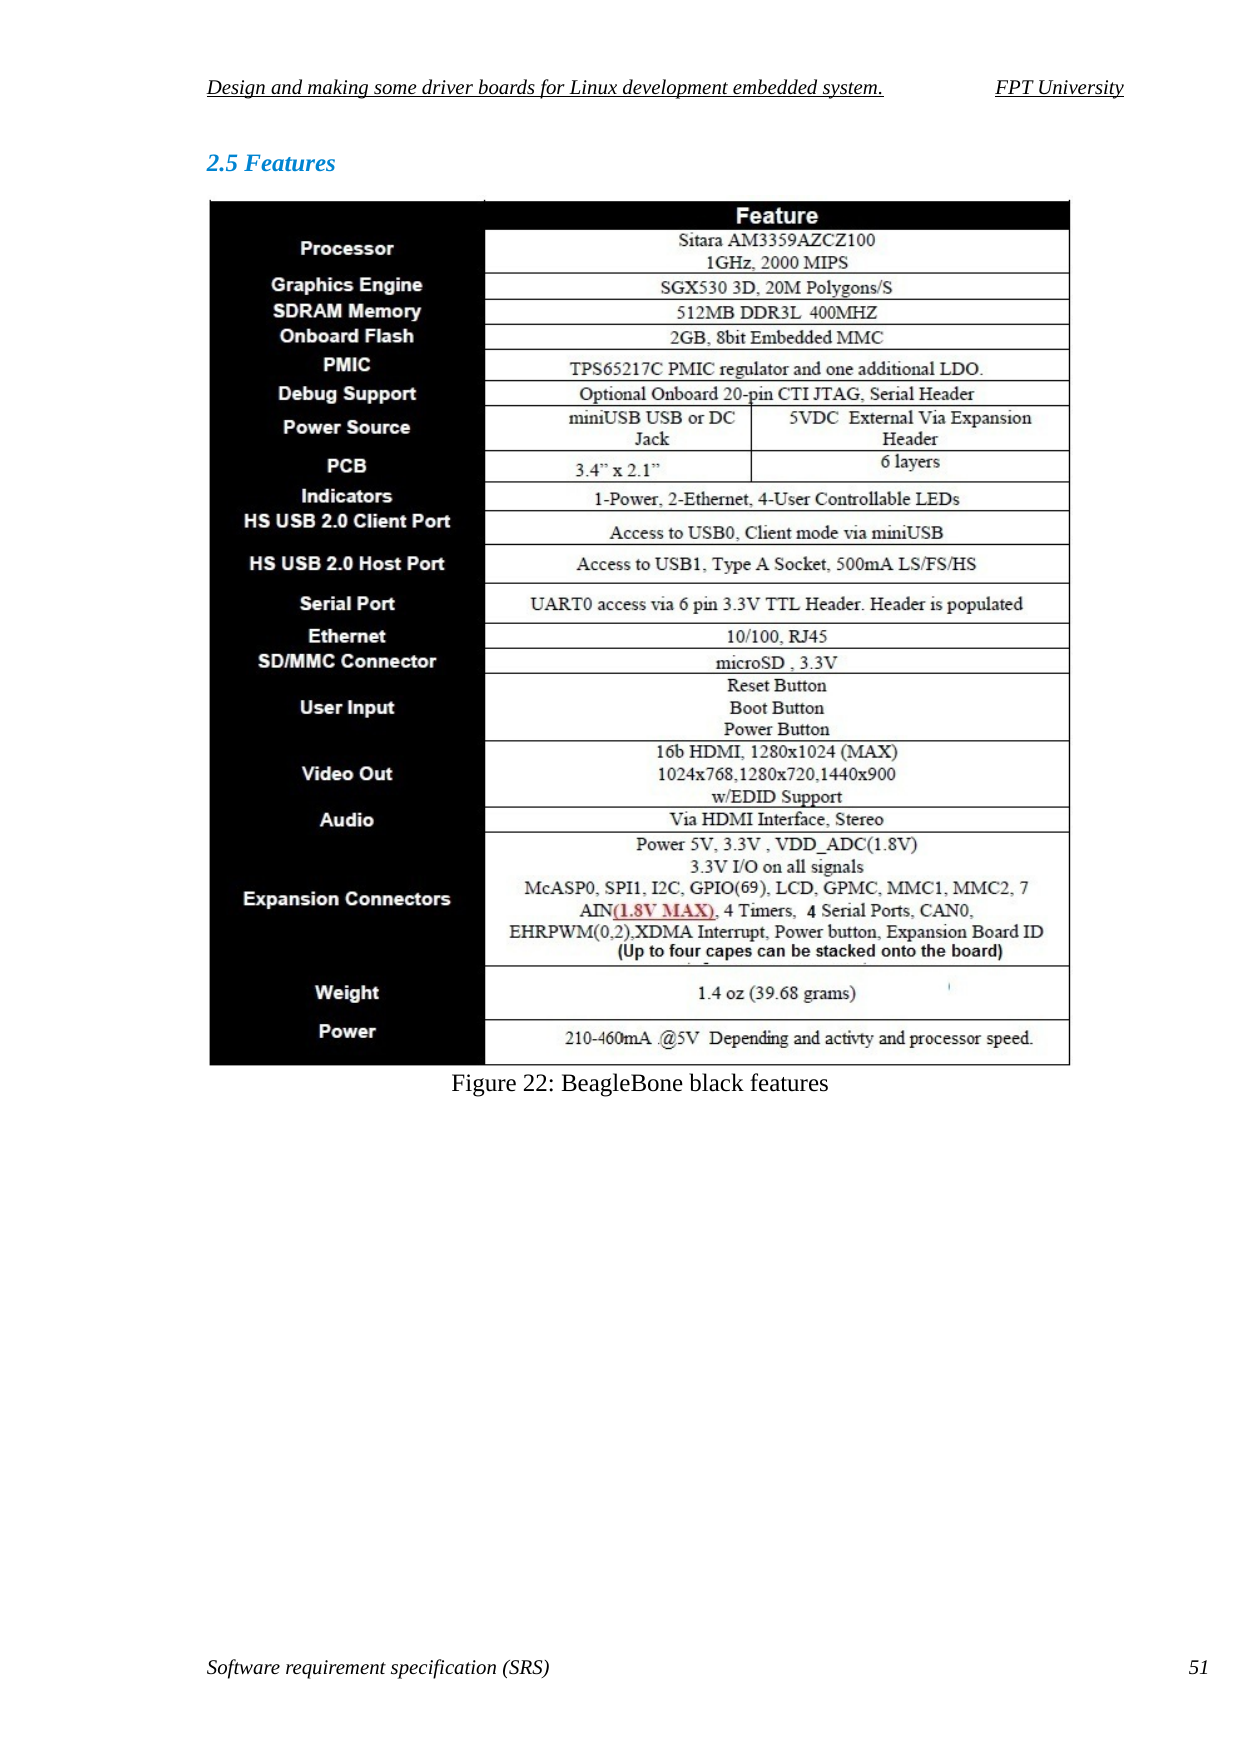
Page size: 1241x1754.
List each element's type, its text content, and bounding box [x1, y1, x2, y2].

picture [206, 195, 1073, 1068]
subtitle 2.5 Features [207, 148, 1122, 176]
